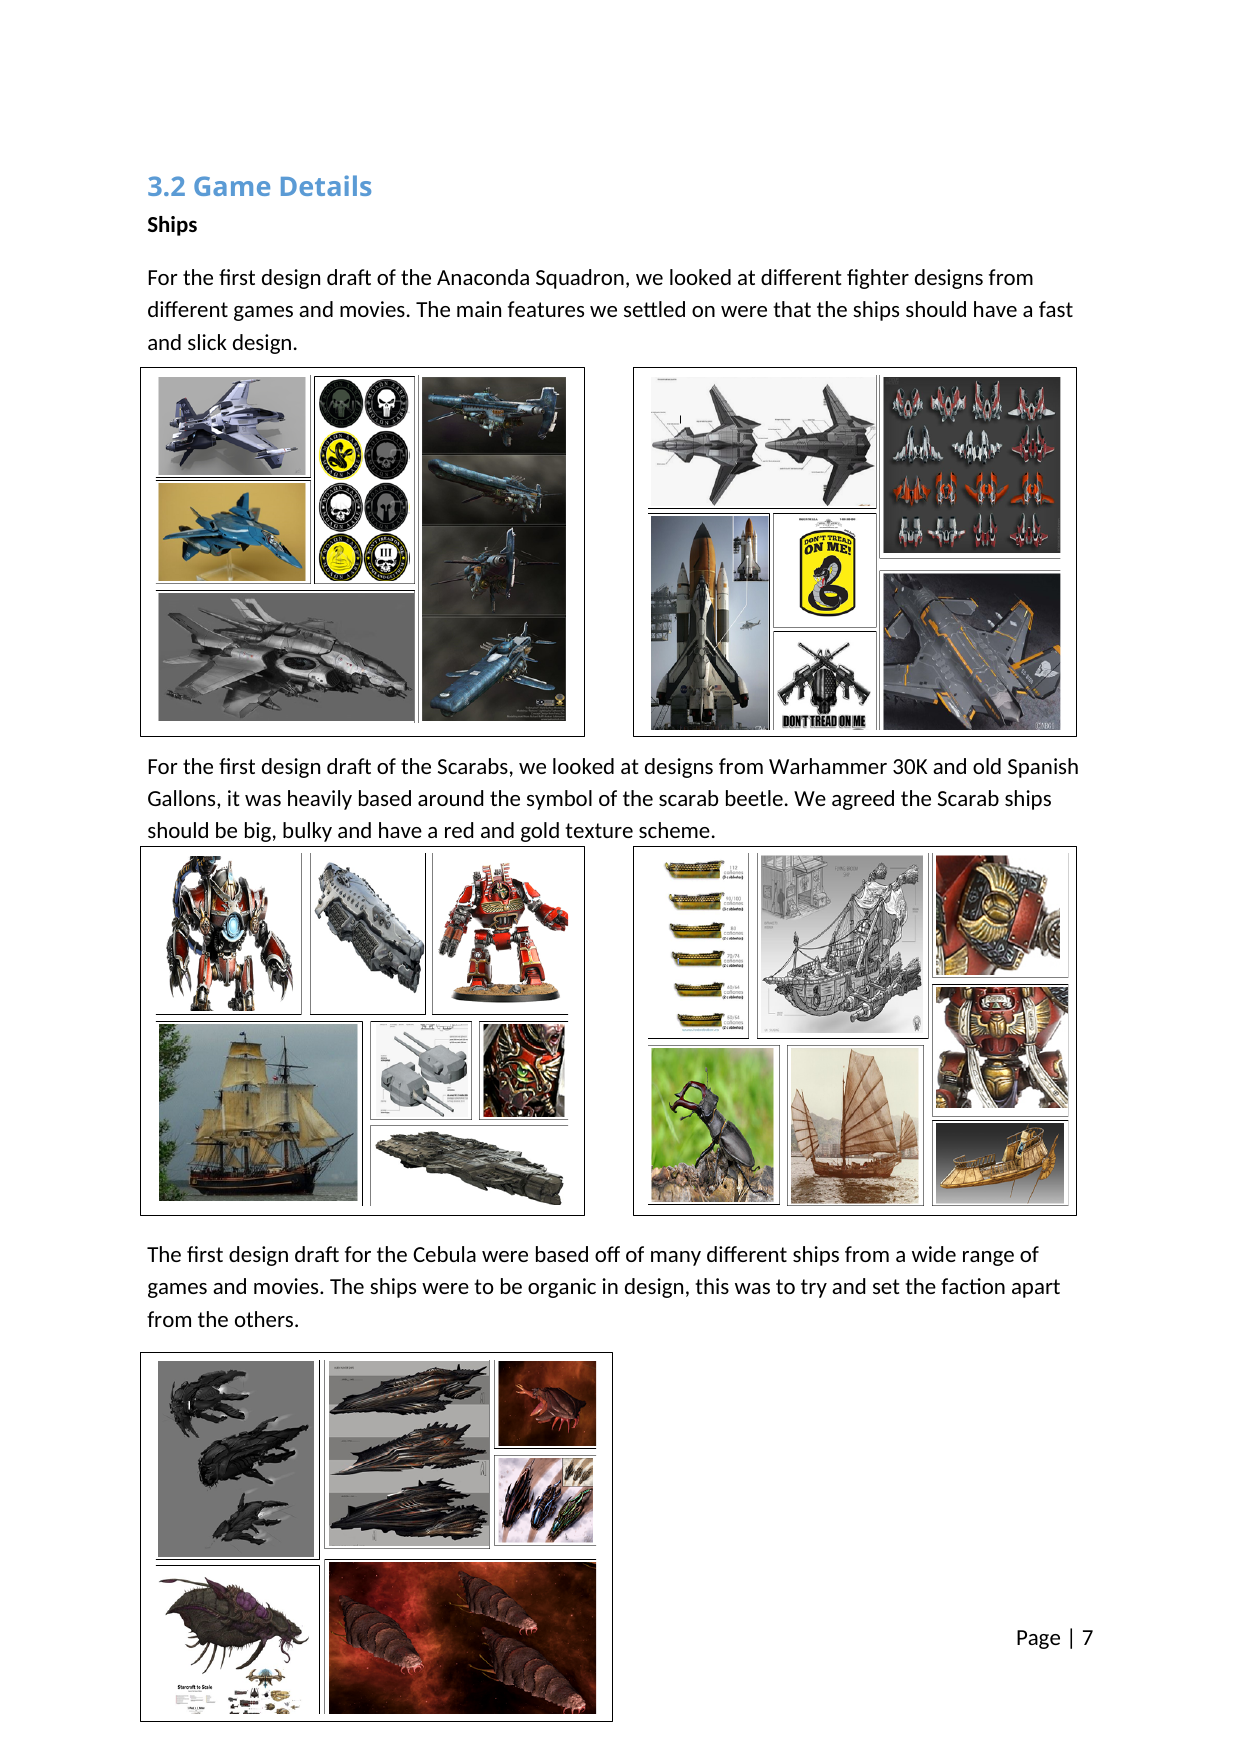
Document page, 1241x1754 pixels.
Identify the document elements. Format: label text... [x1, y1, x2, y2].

picture [648, 853, 1069, 1206]
picture [155, 375, 569, 723]
text Ships [147, 210, 1093, 238]
text For the first design draft of the Anaconda Squadron, we looked at different fighter designs from different games and movies. The main features we settled on were that the ships should have a fast and slick design. [147, 263, 1093, 356]
text For the first design draft of the Scarabs, we looked at designs from Warhammer 30K and old Spanish Gallons, it was heavily based around the symbol of the scarab beetle. We agreed the Scarab ships should be big, bulky and have a red and gold texture scheme. [147, 752, 1093, 844]
picture [155, 1360, 597, 1714]
picture [648, 375, 1061, 730]
picture [155, 853, 569, 1206]
subtitle 3.2 Game Details [147, 168, 1093, 205]
text The first design draft for the Cebula were based off of many different ships from a wide range of games and movies. The ships were to be organic in design, this was to try and set the faction apart from the others. [147, 1240, 1093, 1333]
